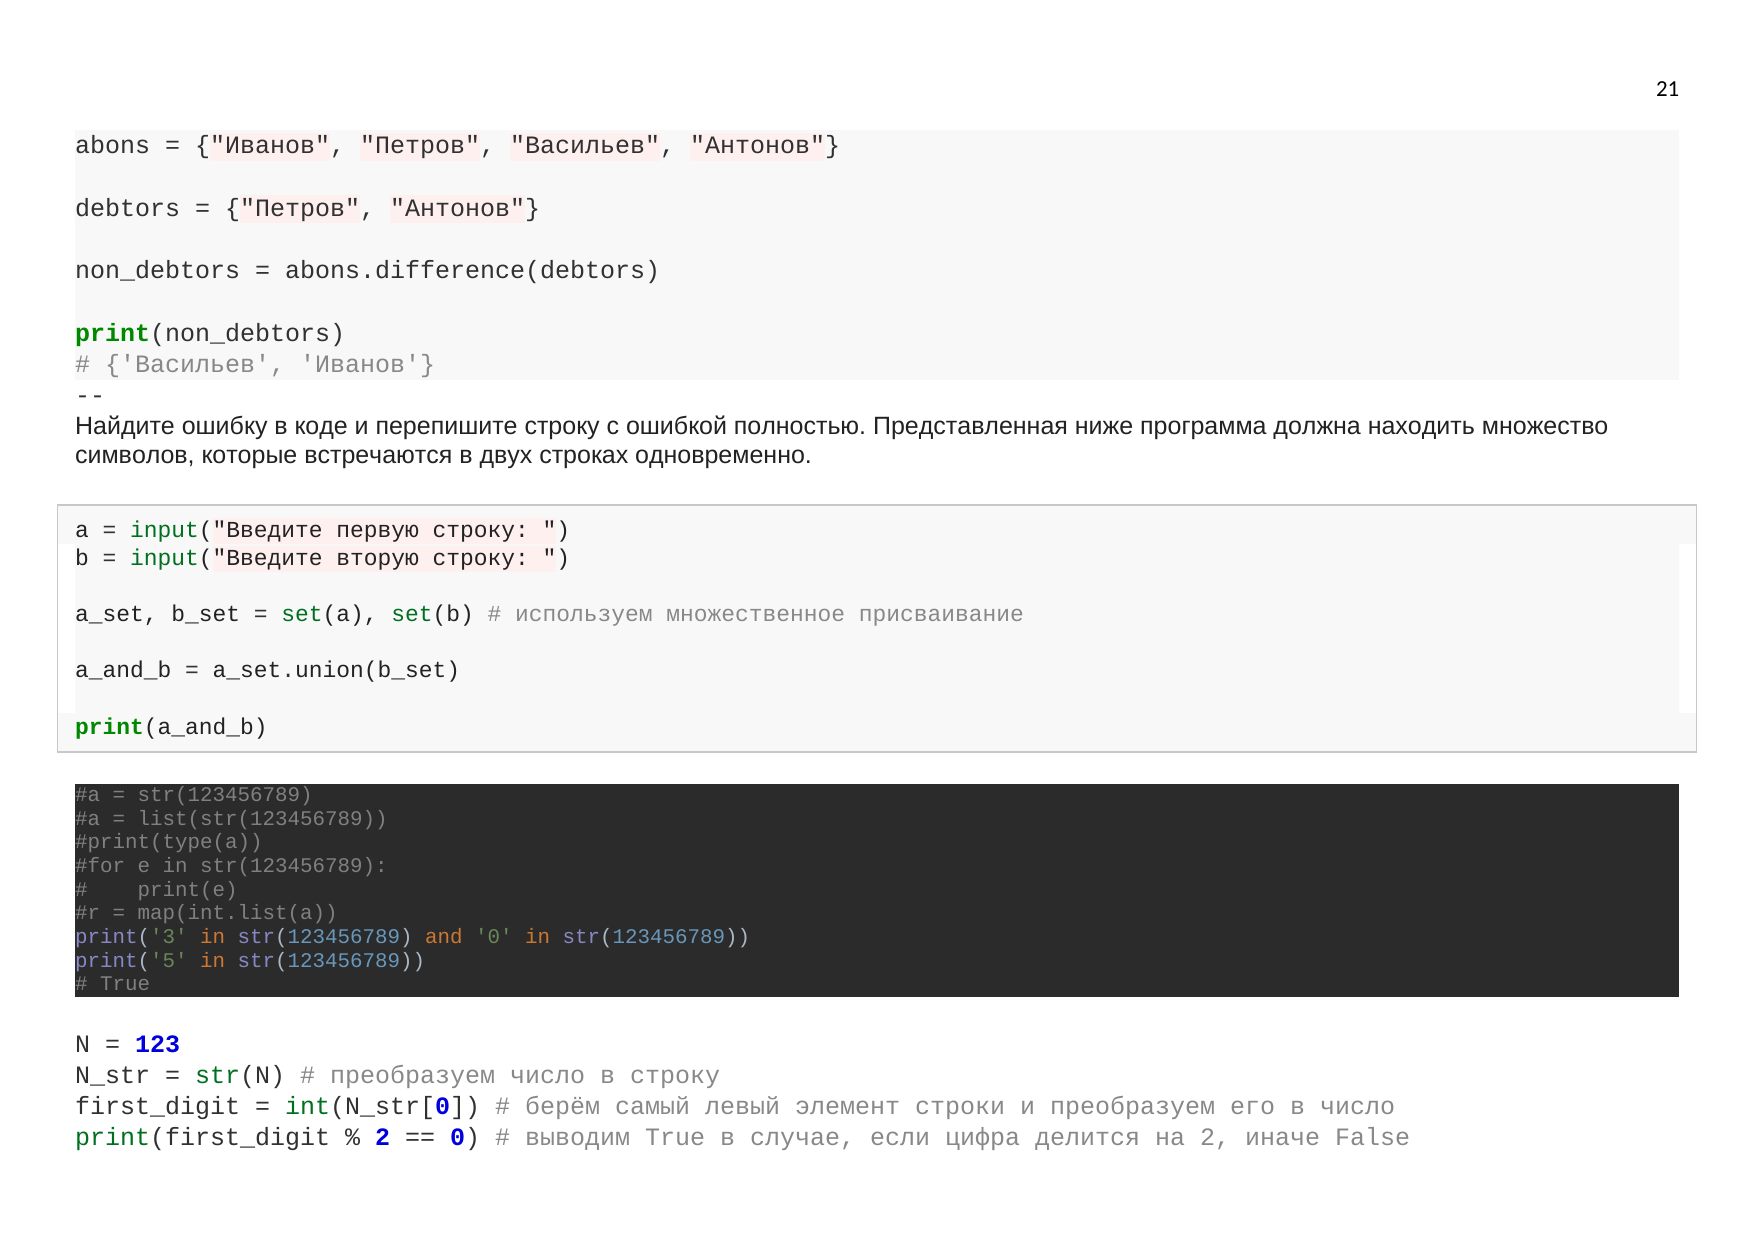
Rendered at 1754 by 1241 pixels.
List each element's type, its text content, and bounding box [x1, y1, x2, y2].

text N_str = str(N) # преобразуем число в строку [75, 1059, 1679, 1091]
text abons = {"Иванов", "Петров", "Васильев", "Антонов"} [75, 130, 1679, 161]
text Найдите ошибку в коде и перепишите строку с ошибкой полностью. Представленная ниже программа должна находить множество символов, которые встречаются в двух строках одновременно. [75, 411, 1679, 468]
text print(non_debtors) [75, 317, 1679, 348]
text N = 123 [75, 1028, 1679, 1059]
text -- [75, 380, 1679, 411]
text non_debtors = abons.difference(debtors) [75, 255, 1679, 286]
text a = input("Введите первую строку: ") [58, 506, 1696, 544]
text #a = str(123456789) #a = list(str(123456789)) #print(type(a)) #for e in str(123456789): # print(e) #r = map(int.list(a)) print('3' in str(123456789) and '0' in str(123456789)) print('5' in str(123456789)) # True [75, 784, 1679, 997]
text print(first_digit % 2 == 0) # выводим True в случае, если цифра делится на 2, иначе False [75, 1122, 1679, 1153]
text debtors = {"Петров", "Антонов"} [75, 192, 1679, 223]
text a_and_b = a_set.union(b_set) [75, 657, 1679, 685]
text print(a_and_b) [58, 701, 1696, 751]
text b = input("Введите вторую строку: ") [75, 544, 1679, 572]
text a_set, b_set = set(a), set(b) # используем множественное присваивание [75, 600, 1679, 628]
text first_digit = int(N_str[0]) # берём самый левый элемент строки и преобразуем его в число [75, 1091, 1679, 1122]
text # {'Васильев', 'Иванов'} [75, 348, 1679, 380]
